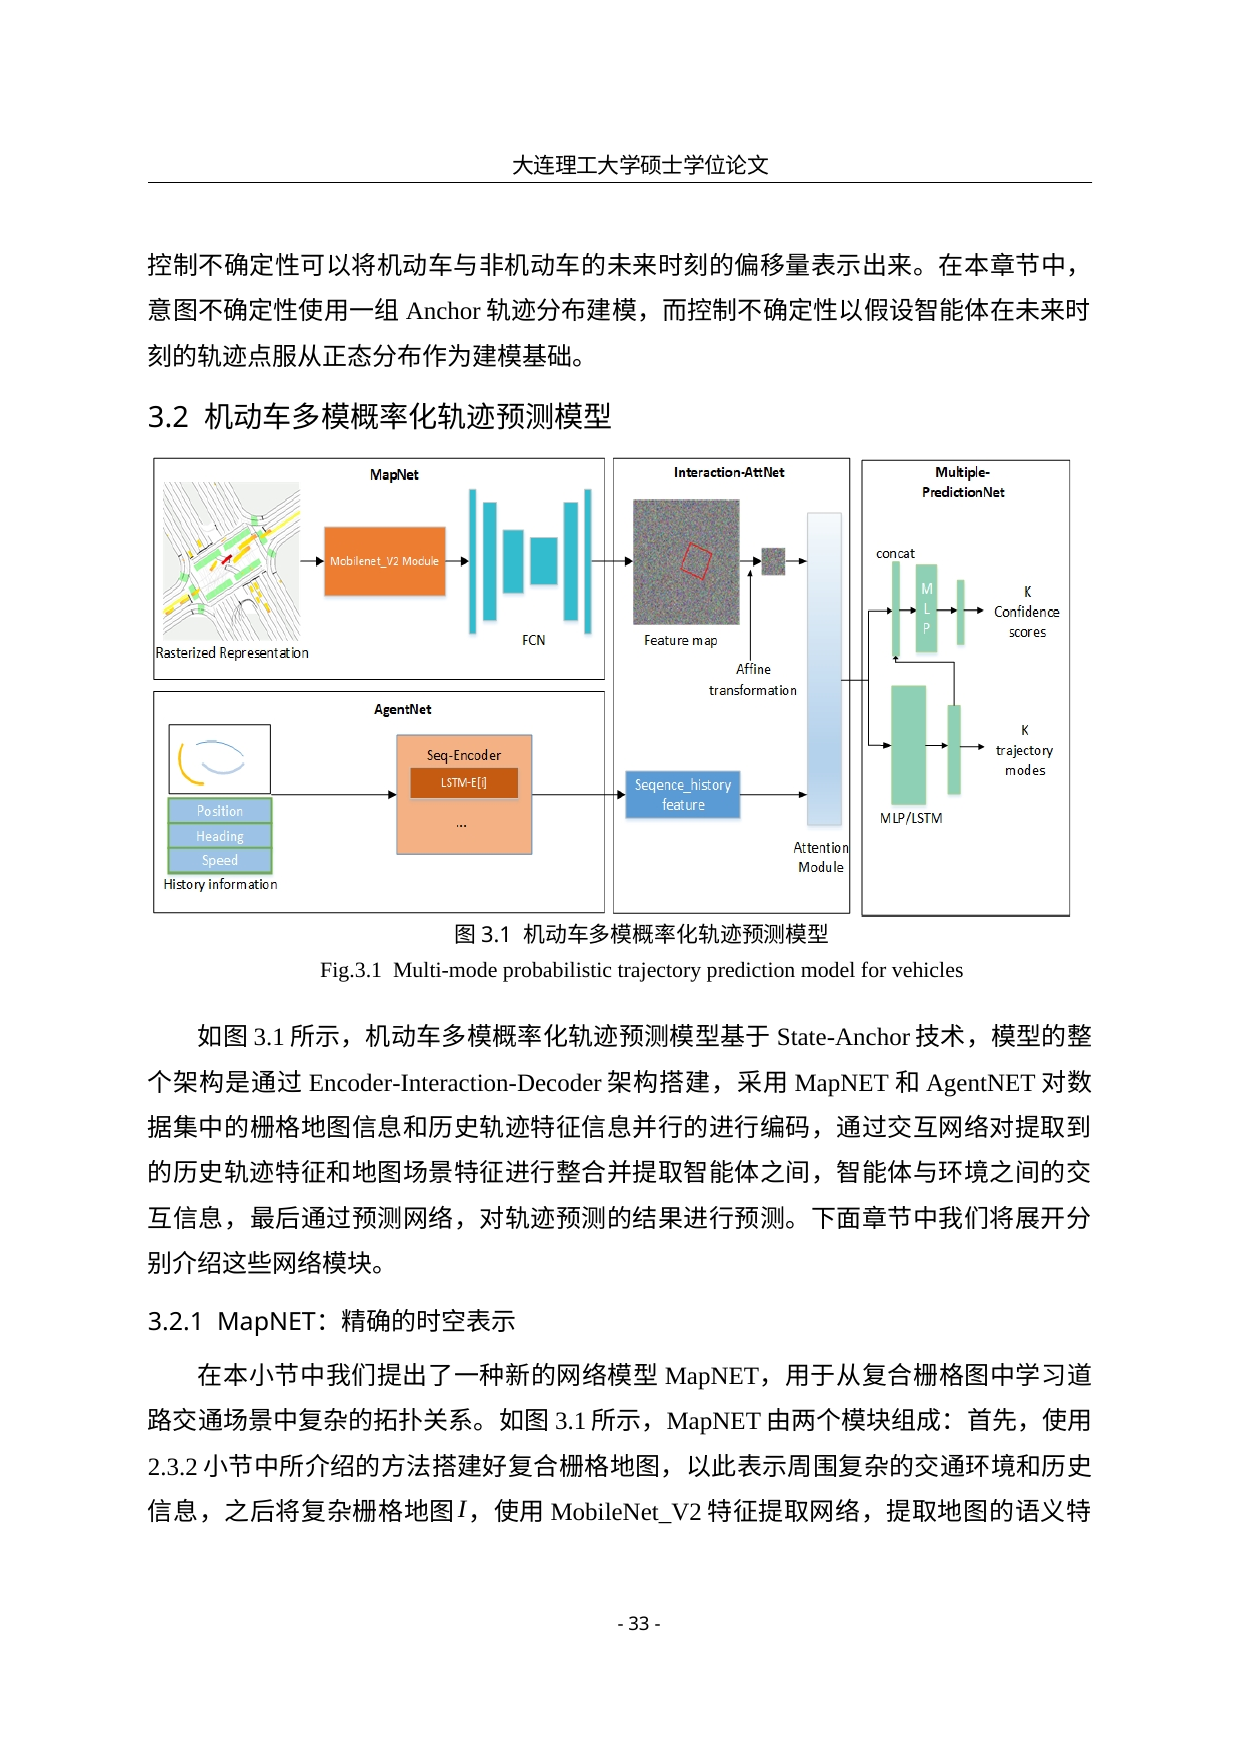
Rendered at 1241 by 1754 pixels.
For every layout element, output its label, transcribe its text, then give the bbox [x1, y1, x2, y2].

subtitle 3.2 机动车多模概率化轨迹预测模型 [148, 394, 1092, 436]
picture [147, 457, 1071, 917]
subtitle 3.2.1 MapNET：精确的时空表示 [148, 1301, 1092, 1337]
text Fig.3.1 Multi-mode probabilistic trajectory prediction model for vehicles [148, 957, 1092, 982]
text 图3.1 机动车多模概率化轨迹预测模型 [148, 917, 1092, 949]
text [148, 246, 1092, 372]
text 如图3.1所示，机动车多模概率化轨迹预测模型基于State-Anchor技术，模型的整个架构是通过Encoder-Interaction-Decoder架构搭建，采用MapNET和AgentNET对数据集中的栅格地图信息和历史轨迹特征信息并行的进行编码，通过交互网络对提取到的历史轨迹特征和地图场景特征进行整合并提取智能体之间，智能体与环境之间的交互信息，最后通过预测网络，对轨迹预测的结果进行预测。下面章节中我们将展开分别介绍这些网络模块。 [148, 1017, 1092, 1279]
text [148, 1356, 1092, 1528]
